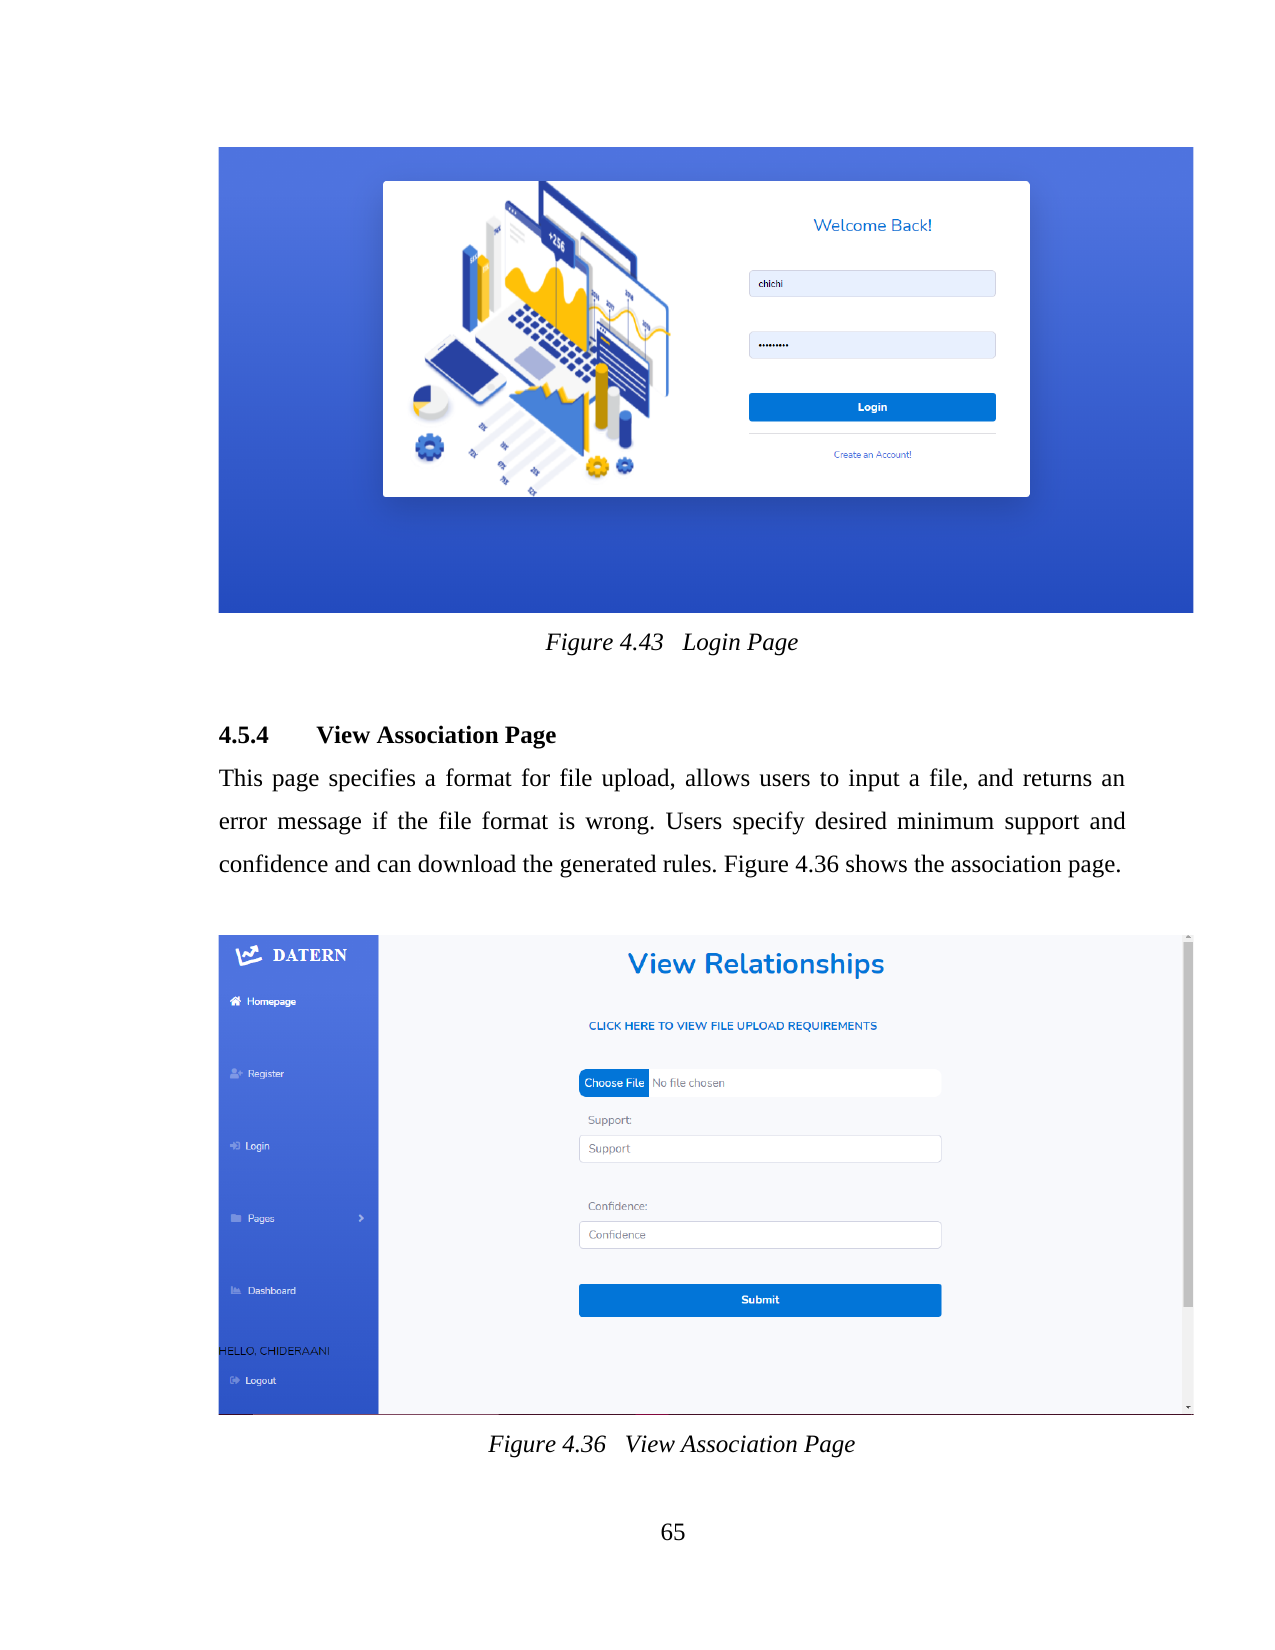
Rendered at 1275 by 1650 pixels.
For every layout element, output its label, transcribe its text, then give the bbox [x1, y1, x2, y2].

picture [218, 935, 1194, 1415]
text This page specifies a format for file upload, allows users to input a file, and returns an error message if the file format is wrong. Users specify desired minimum support and confidence and can download the generated rules. Figure 4.36 shows the association page. [218, 763, 1127, 878]
subtitle View Association Page [218, 720, 1127, 749]
picture [218, 147, 1194, 613]
text Figure 4.36 View Association Page [218, 1429, 1127, 1458]
